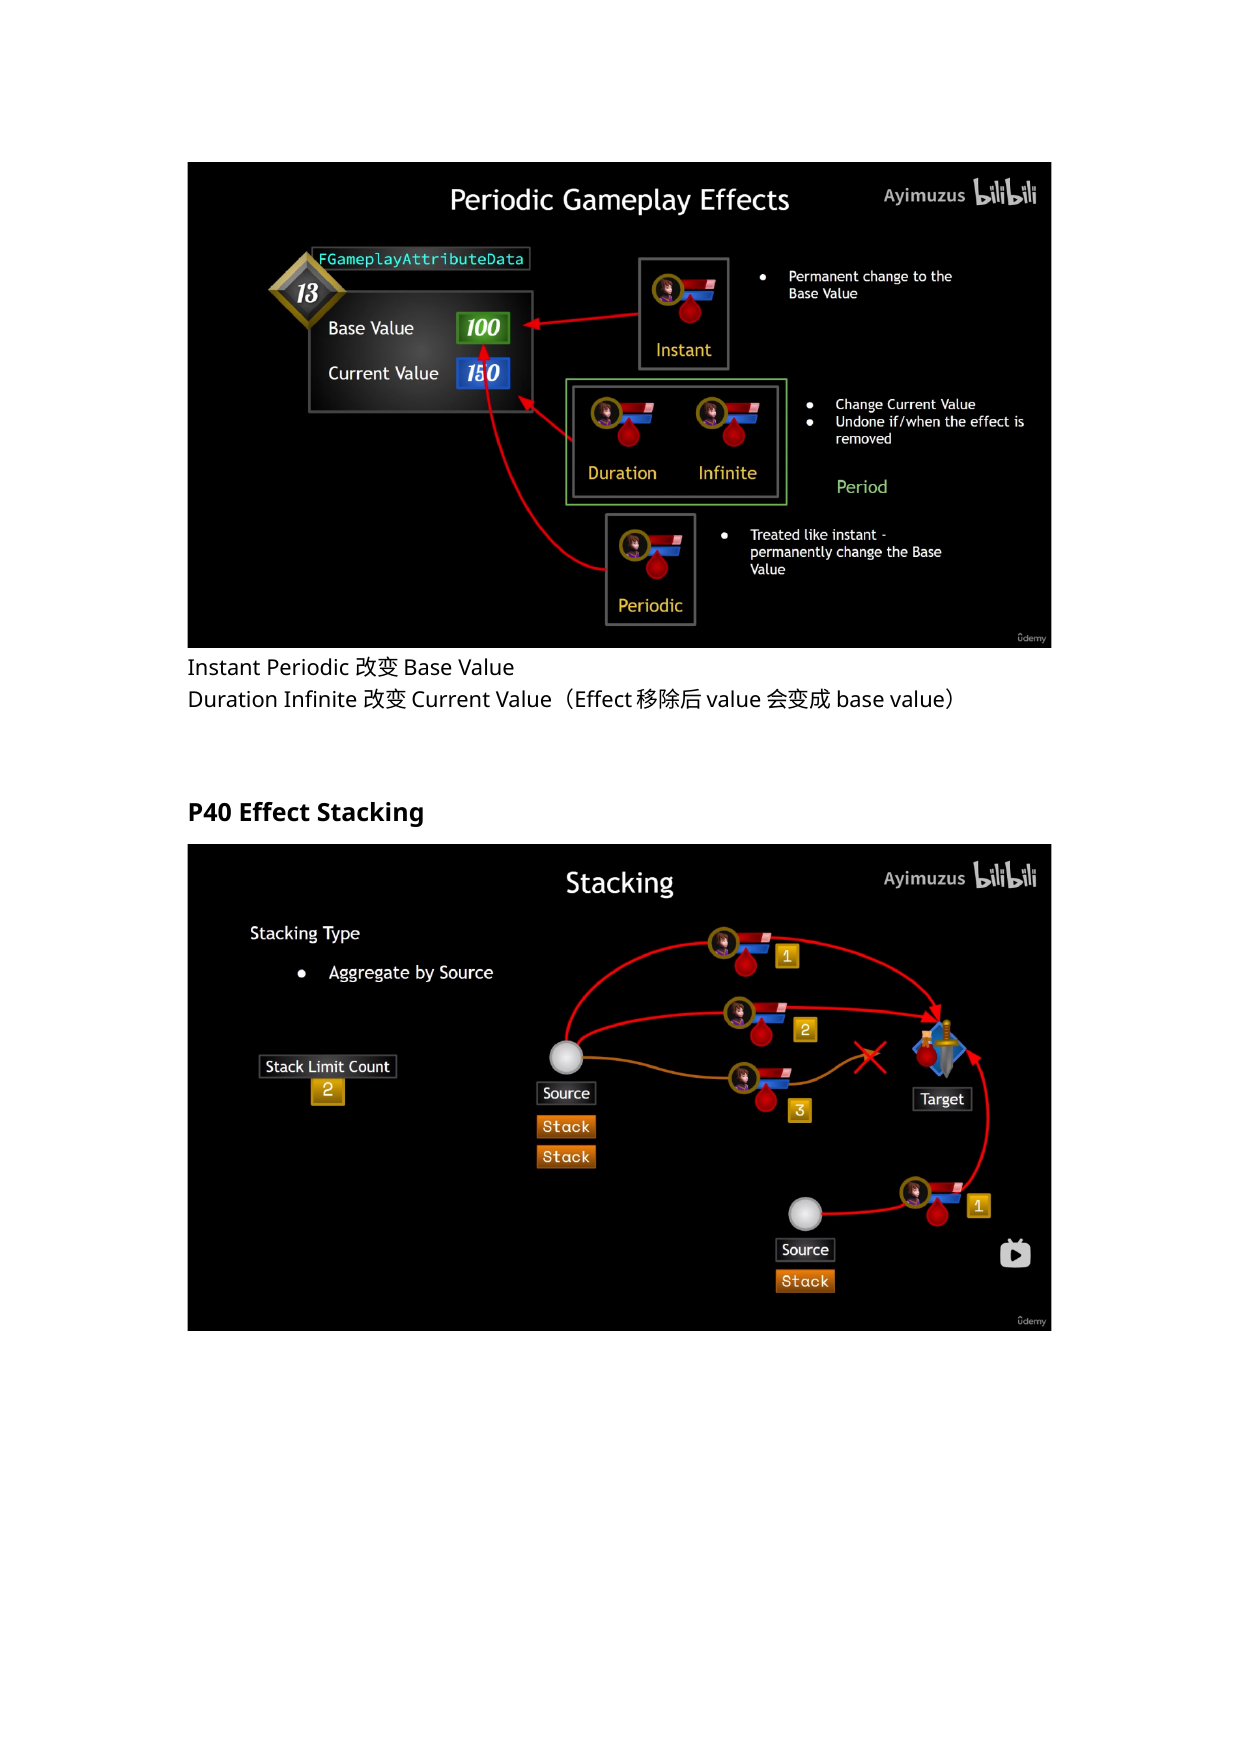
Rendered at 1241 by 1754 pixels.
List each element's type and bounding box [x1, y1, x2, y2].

subtitle [187, 162, 1053, 1332]
picture [187, 162, 1052, 648]
picture [187, 844, 1052, 1331]
